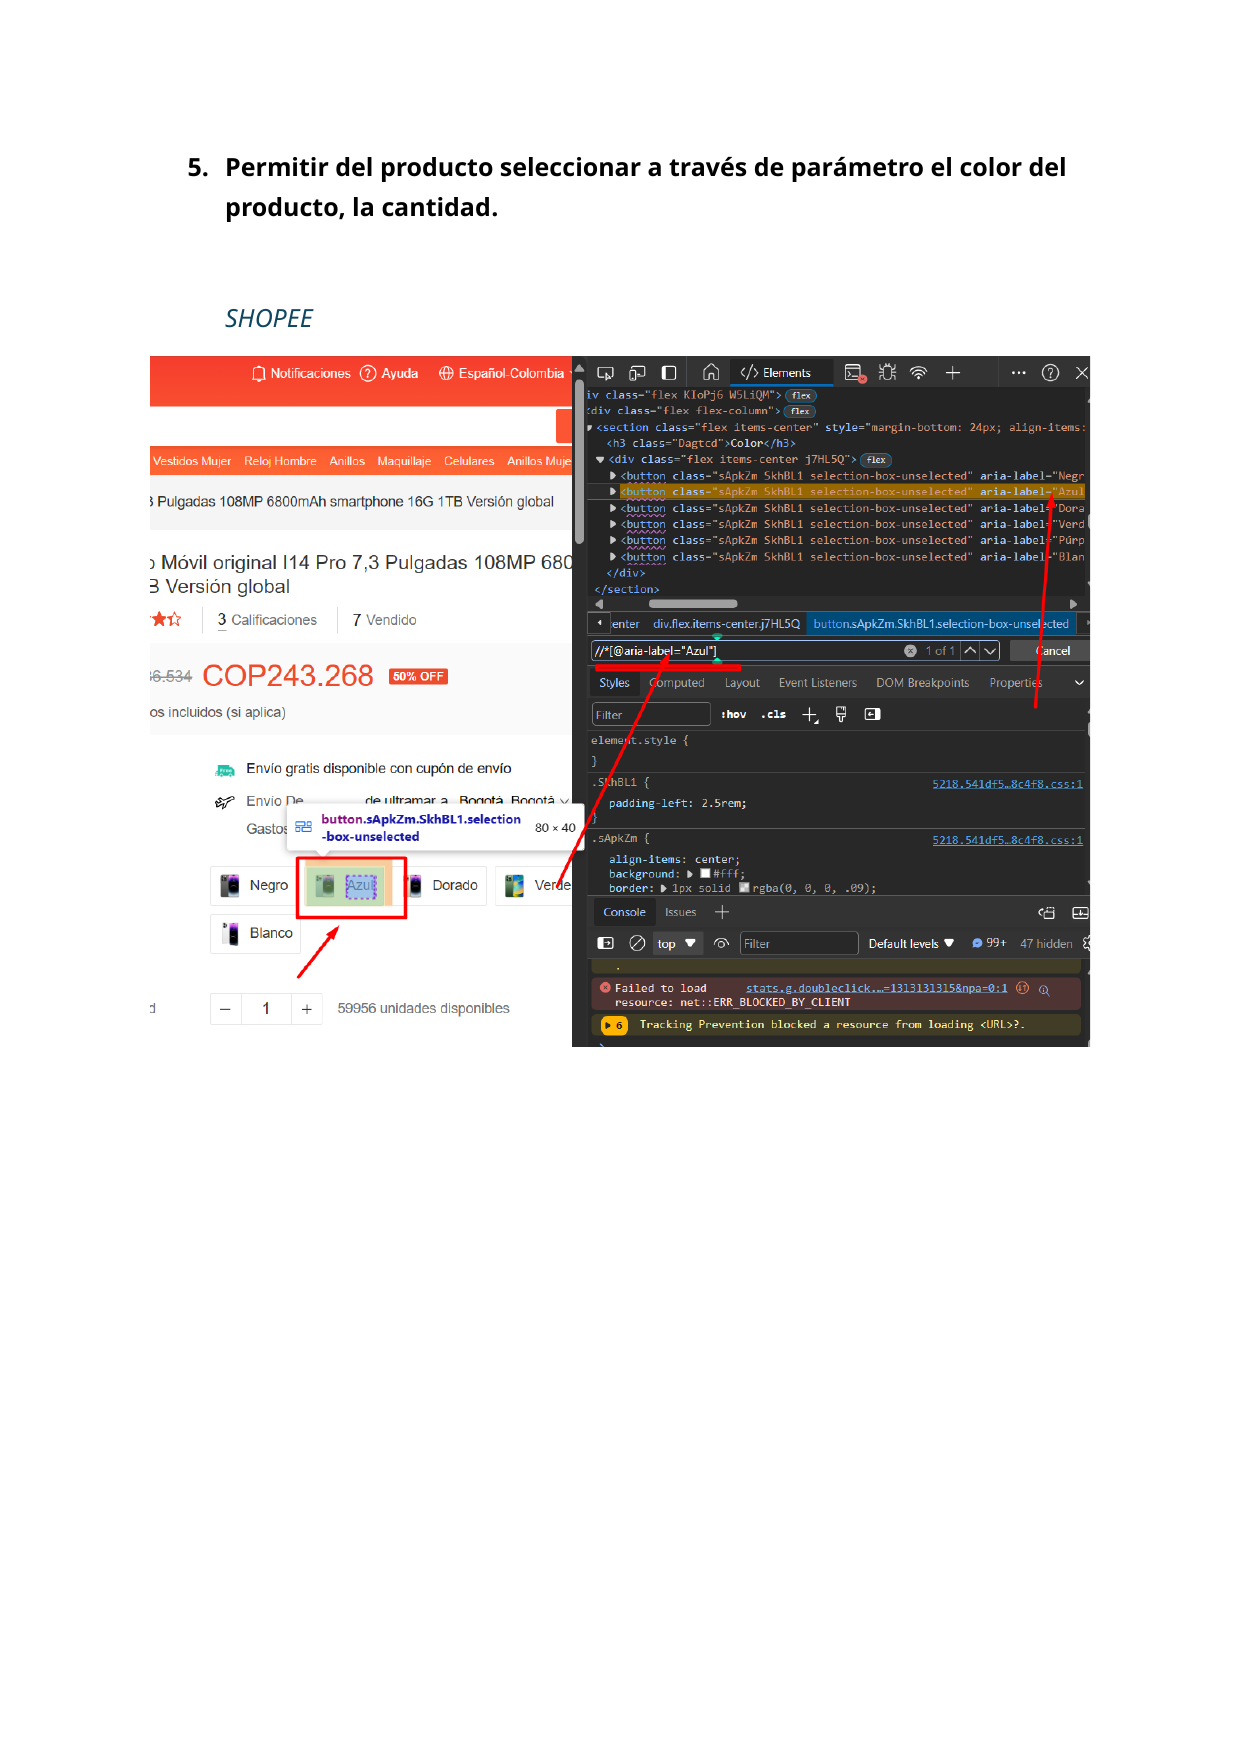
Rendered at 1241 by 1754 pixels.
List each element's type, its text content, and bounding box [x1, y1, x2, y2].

list Permitir del producto seleccionar a través de parámetro el color del producto, la cantidad. [187, 150, 1090, 223]
picture [150, 356, 1091, 1047]
list SHOPEE [225, 301, 1090, 335]
